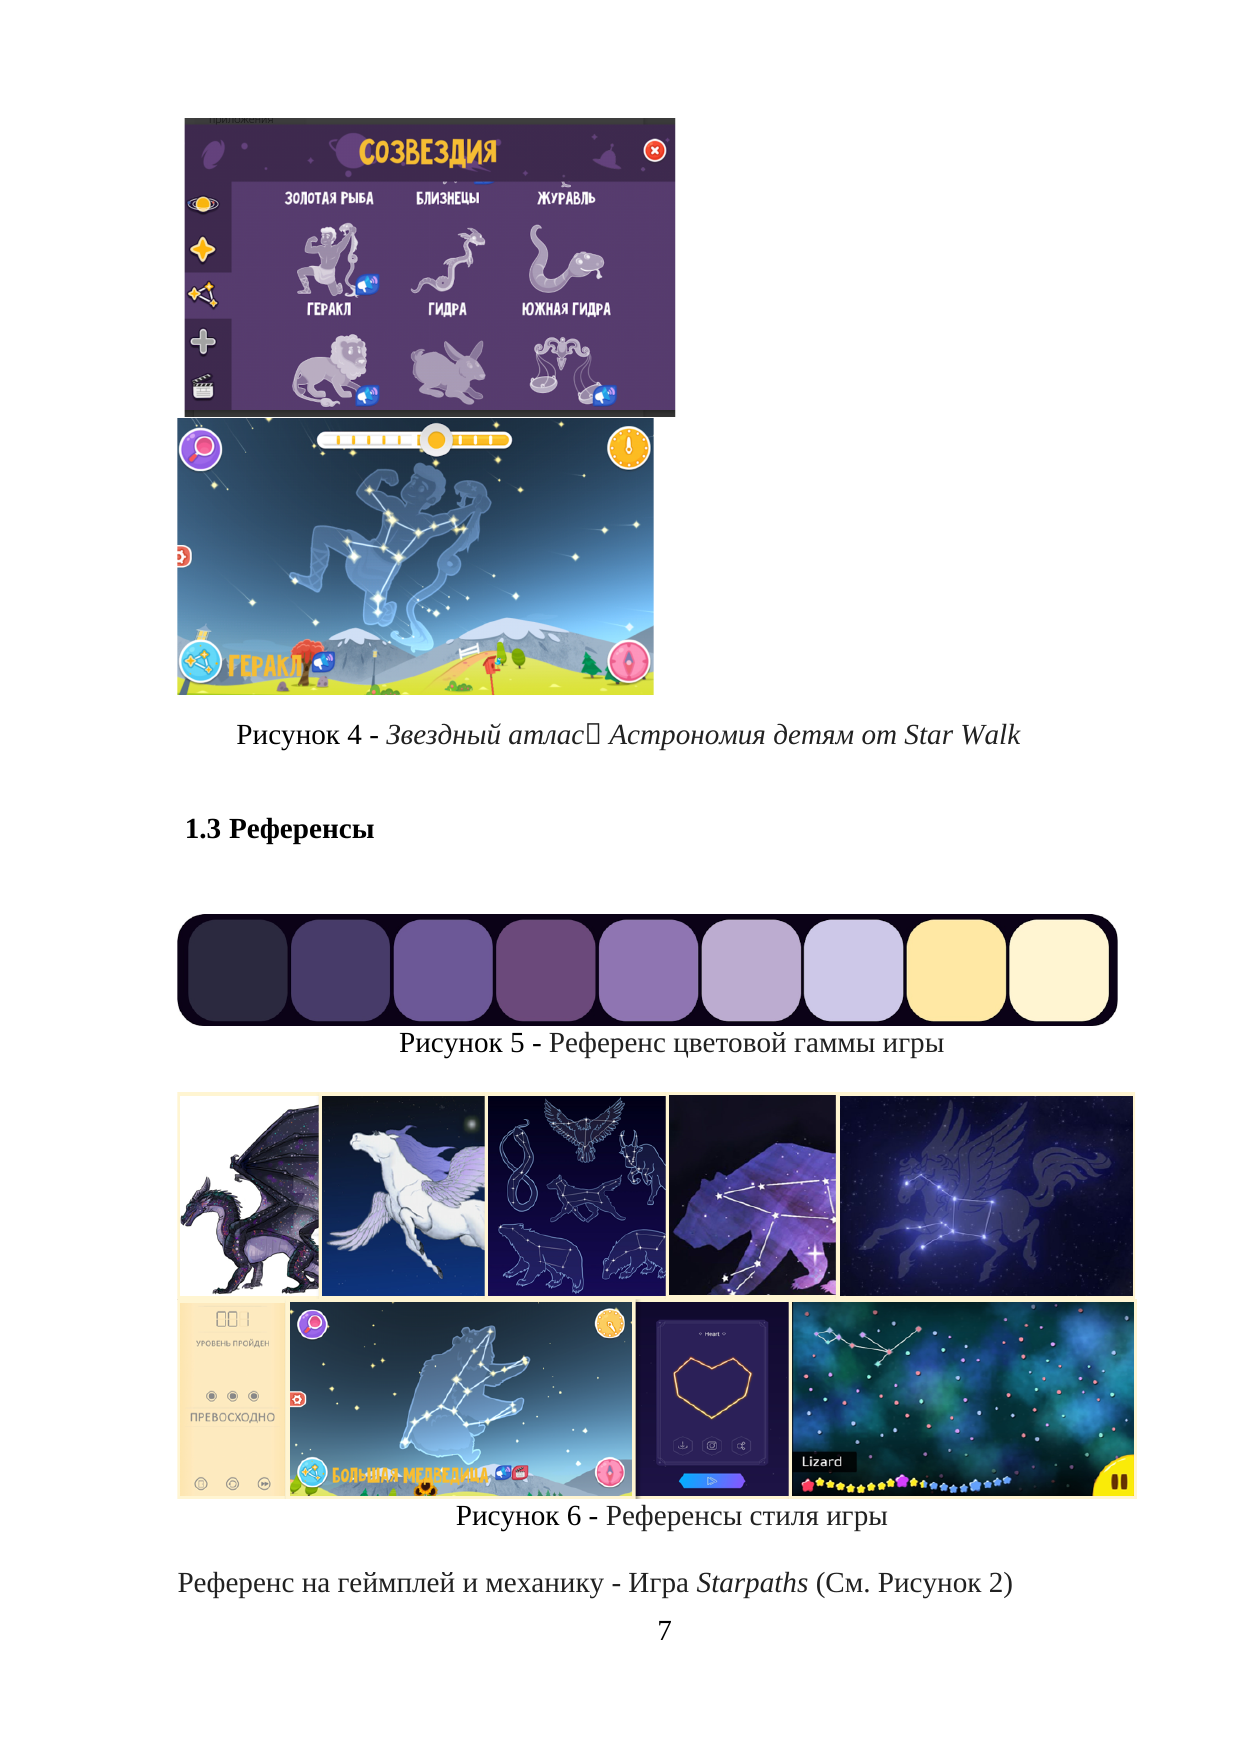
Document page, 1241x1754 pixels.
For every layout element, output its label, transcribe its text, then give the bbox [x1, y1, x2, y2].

text Рисунок 5 - Референс цветовой гаммы игры [177, 1025, 1152, 1059]
picture [184, 118, 676, 417]
picture [177, 1092, 1137, 1499]
text Референс на геймплей и механику - Игра Starpaths (См. Рисунок 2) [177, 1565, 1152, 1599]
text Рисунок 4 - Звездный атлас💫 Астрономия детям от Star Walk [177, 713, 1152, 753]
text Рисунок 6 - Референсы стиля игры [177, 1498, 1152, 1532]
subtitle Референсы [184, 812, 1152, 845]
picture [177, 418, 654, 695]
picture [177, 914, 1118, 1026]
